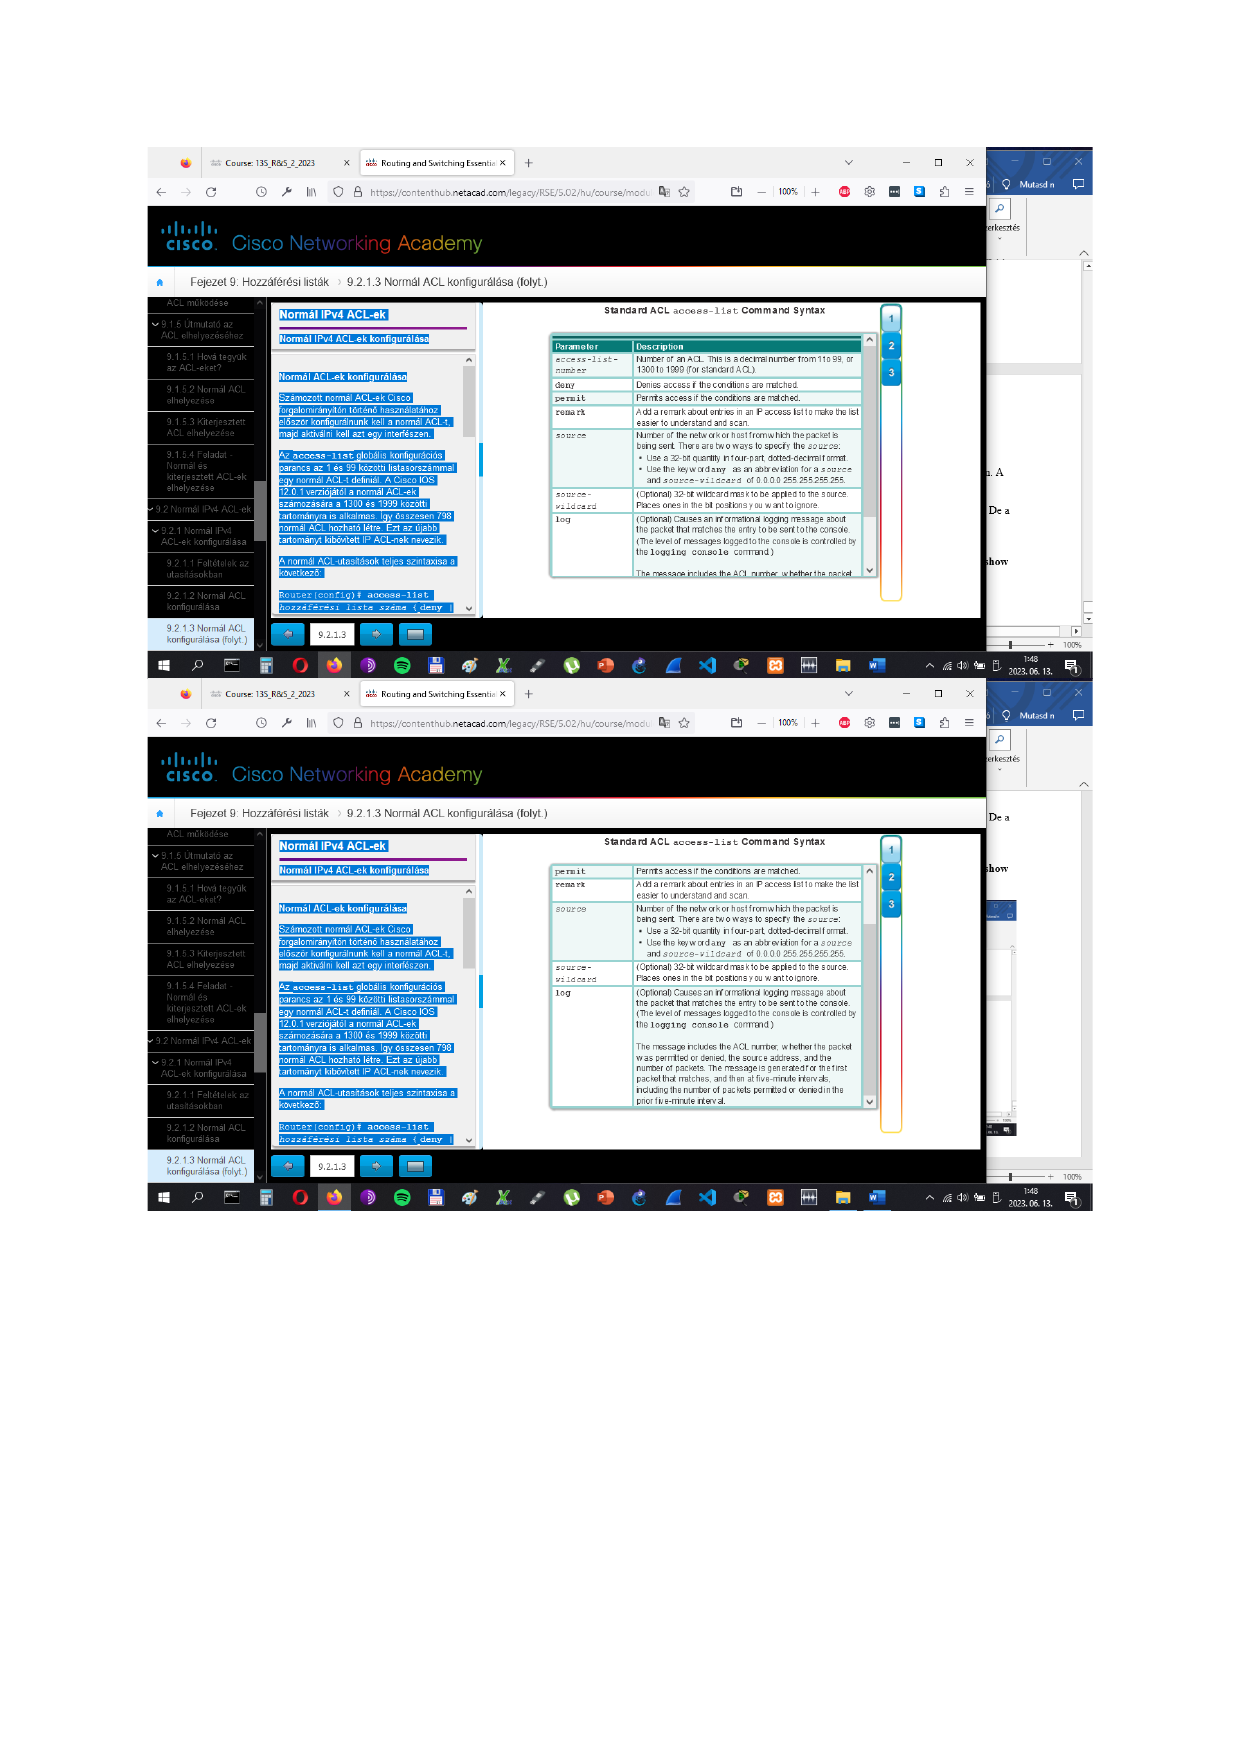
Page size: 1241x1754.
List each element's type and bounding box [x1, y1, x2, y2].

picture [147, 147, 1093, 1211]
